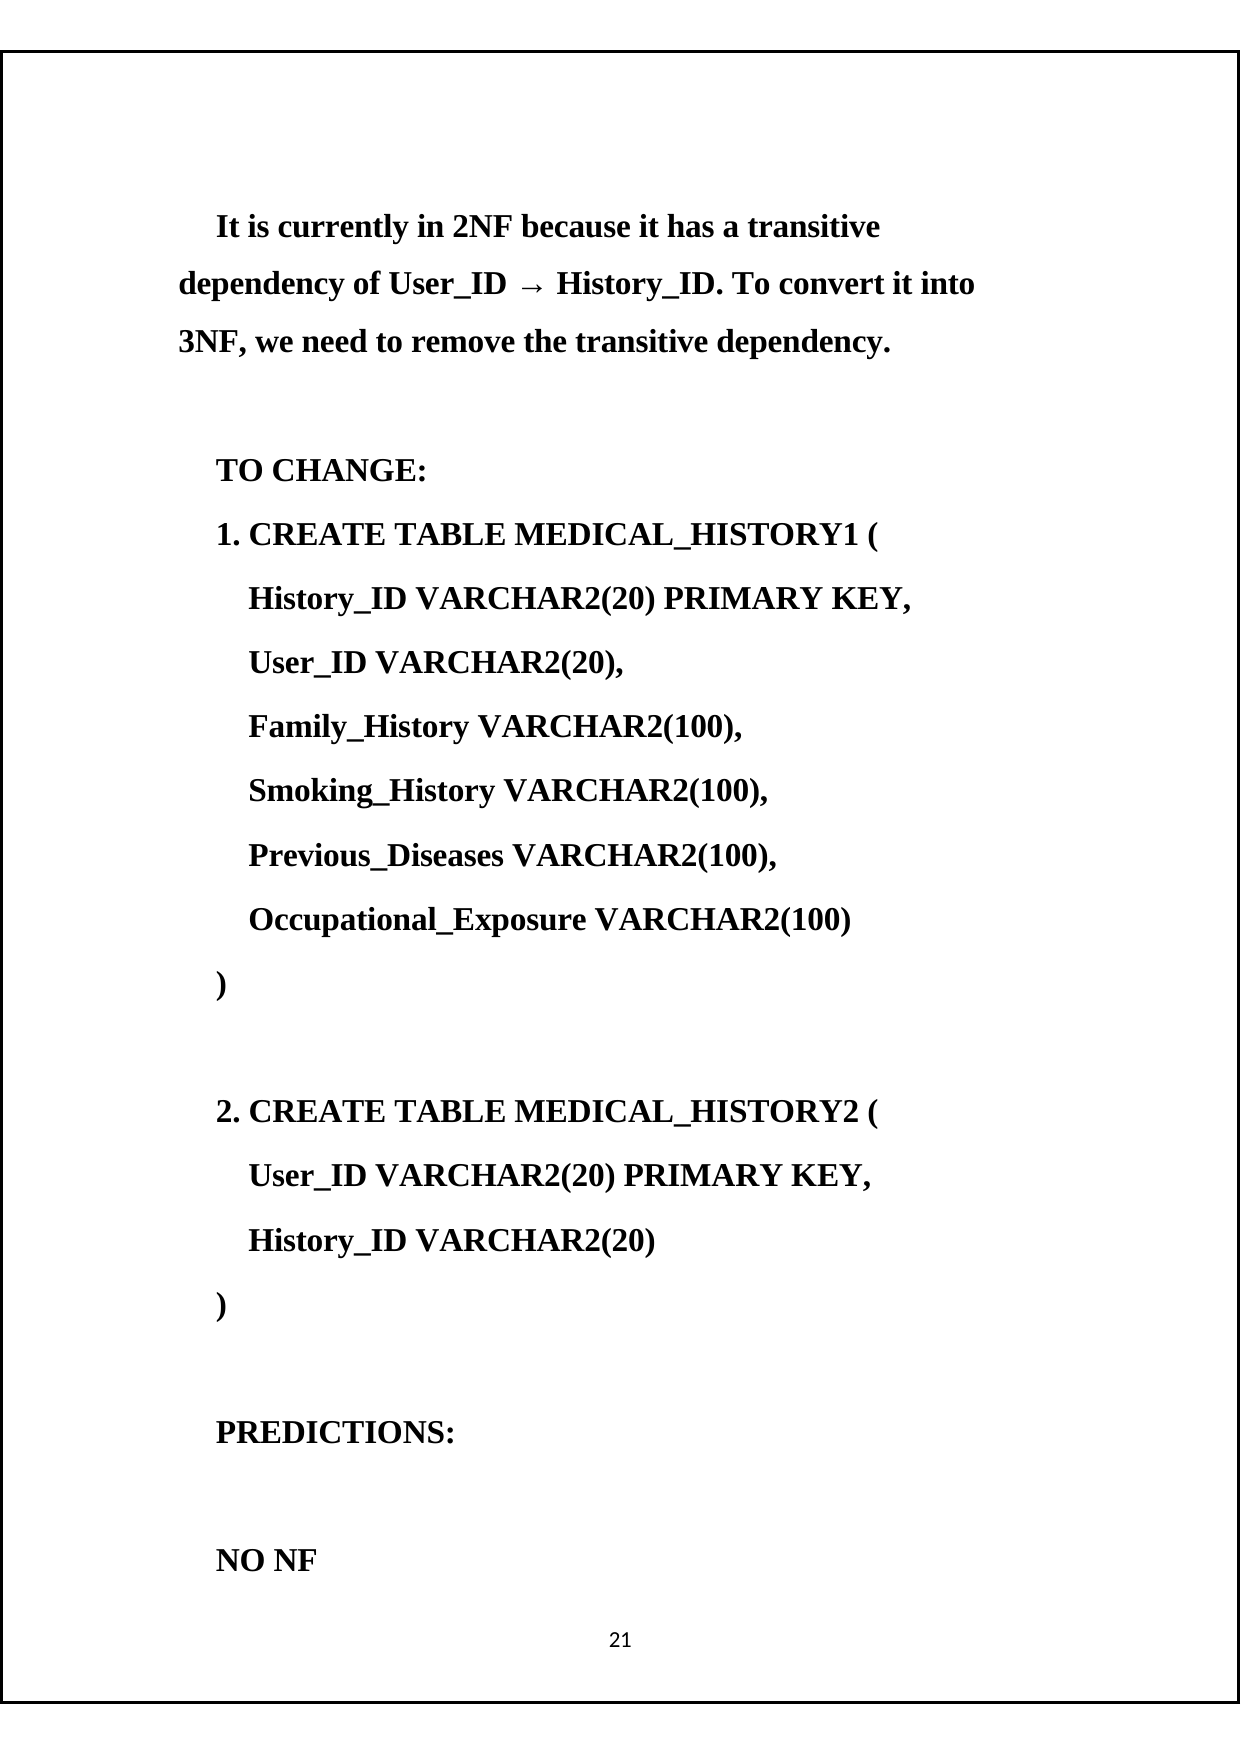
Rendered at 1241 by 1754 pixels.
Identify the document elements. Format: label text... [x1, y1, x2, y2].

subtitle Family_History VARCHAR2(100), [178, 706, 1049, 745]
subtitle PREDICTIONS: [178, 1412, 1049, 1451]
subtitle ) [178, 1284, 1049, 1322]
subtitle Smoking_History VARCHAR2(100), [178, 771, 1049, 809]
subtitle 1. CREATE TABLE MEDICAL_HISTORY1 ( [178, 514, 1049, 552]
subtitle Occupational_Exposure VARCHAR2(100) [178, 899, 1049, 937]
subtitle It is currently in 2NF because it has a transitive dependency of User_ID → History_ID. To convert it into 3NF, we need to remove the transitive dependency. [178, 206, 1049, 360]
subtitle Previous_Diseases VARCHAR2(100), [178, 835, 1049, 873]
subtitle ) [178, 963, 1049, 1001]
subtitle User_ID VARCHAR2(20), [178, 642, 1049, 681]
subtitle NO NF [178, 1541, 1049, 1579]
subtitle User_ID VARCHAR2(20) PRIMARY KEY, [178, 1156, 1049, 1194]
subtitle History_ID VARCHAR2(20) PRIMARY KEY, [178, 578, 1049, 616]
subtitle TO CHANGE: [178, 450, 1049, 488]
subtitle 2. CREATE TABLE MEDICAL_HISTORY2 ( [178, 1091, 1049, 1130]
subtitle History_ID VARCHAR2(20) [178, 1220, 1049, 1258]
